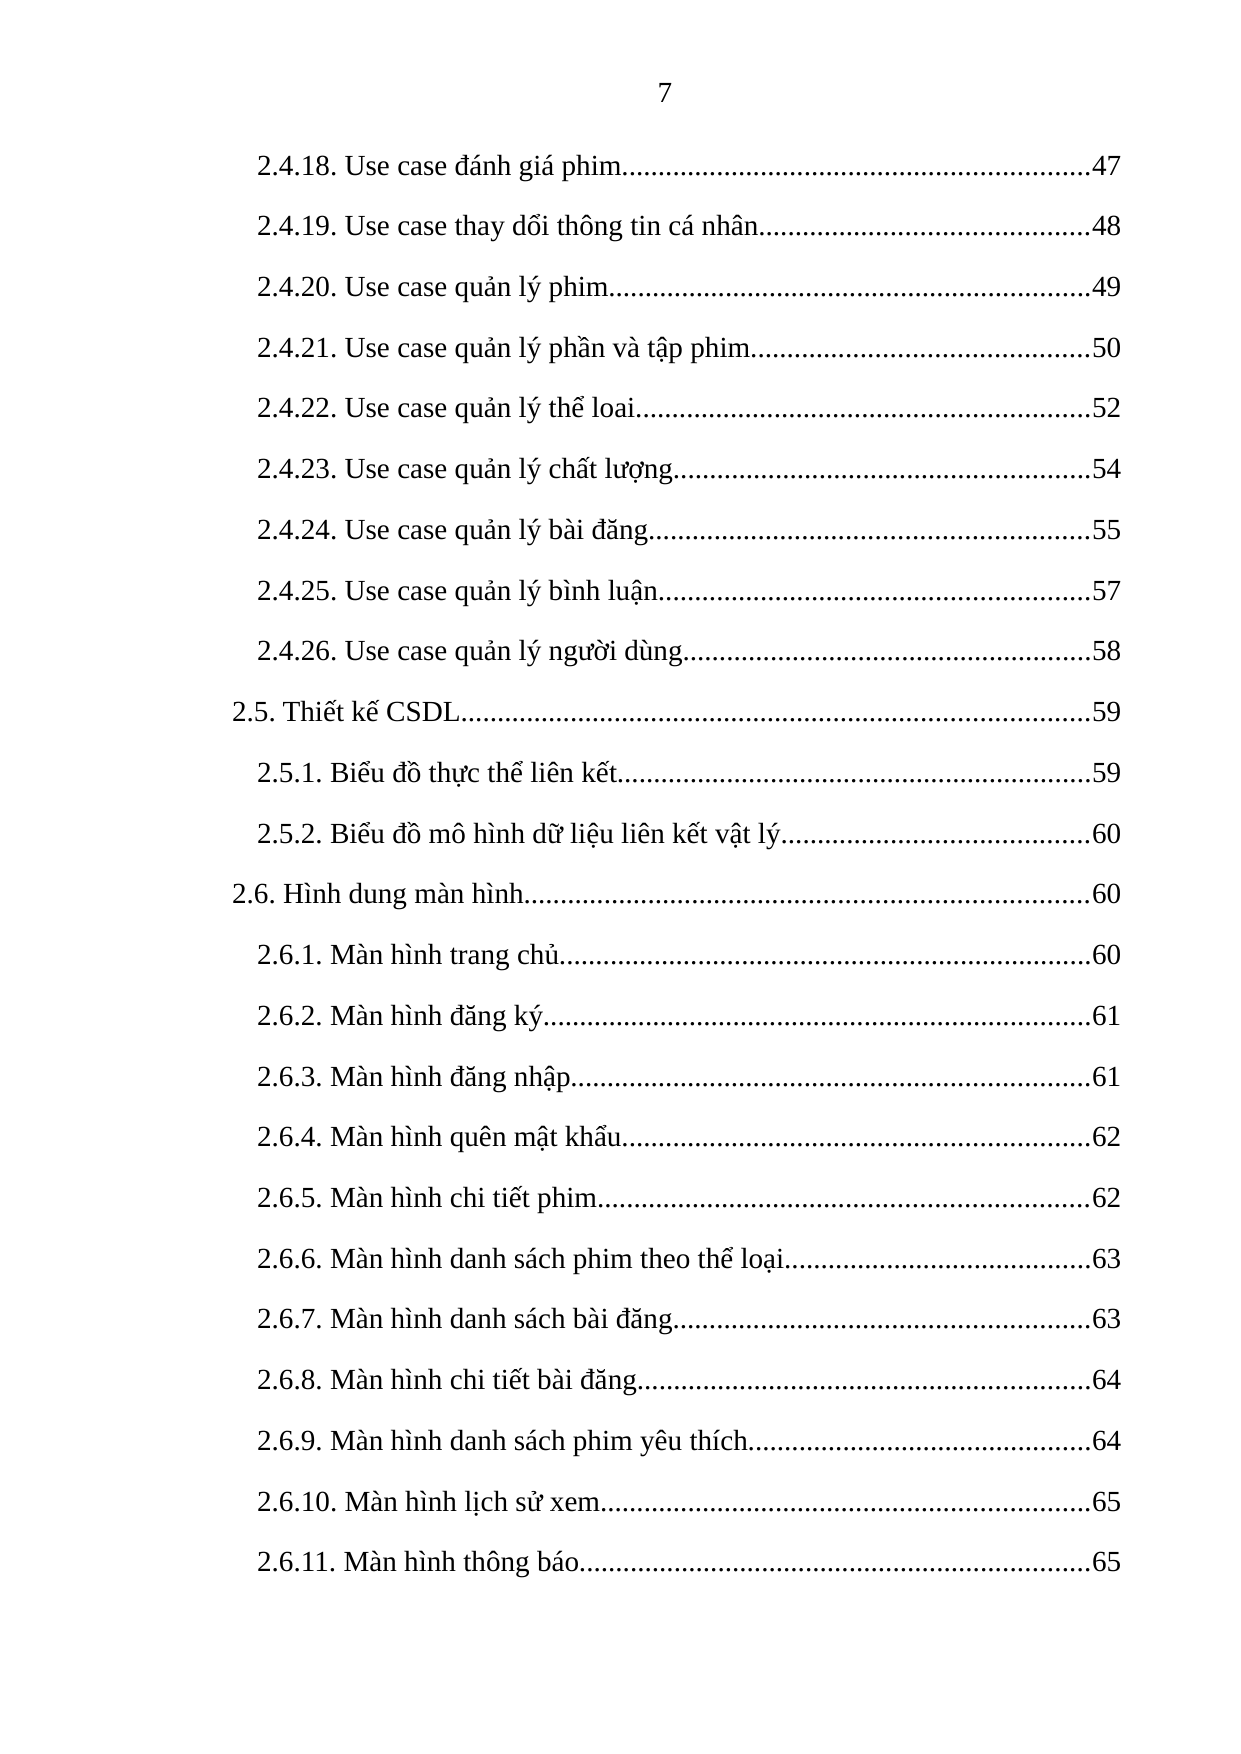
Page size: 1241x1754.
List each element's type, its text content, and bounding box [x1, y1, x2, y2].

text 2.6.5. Màn hình chi tiết phim 62 [257, 1180, 1122, 1214]
text 2.4.19. Use case thay dổi thông tin cá nhân 48 [257, 208, 1122, 242]
text 2.4.23. Use case quản lý chất lượng 54 [257, 451, 1122, 485]
text 2.5.1. Biểu đồ thực thể liên kết 59 [257, 755, 1122, 788]
text 2.4.25. Use case quản lý bình luận 57 [257, 573, 1122, 606]
text 2.5. Thiết kế CSDL 59 [232, 694, 1122, 728]
text 2.4.26. Use case quản lý người dùng 58 [257, 633, 1122, 667]
text 2.6.8. Màn hình chi tiết bài đăng 64 [257, 1362, 1122, 1396]
text 2.6.11. Màn hình thông báo 65 [257, 1544, 1122, 1578]
text 2.6. Hình dung màn hình 60 [232, 876, 1122, 910]
text 2.6.2. Màn hình đăng ký 61 [257, 998, 1122, 1031]
text 2.6.6. Màn hình danh sách phim theo thể loại 63 [257, 1241, 1122, 1274]
text 2.6.3. Màn hình đăng nhập 61 [257, 1059, 1122, 1092]
text 2.6.4. Màn hình quên mật khẩu 62 [257, 1119, 1122, 1153]
text 2.4.24. Use case quản lý bài đăng 55 [257, 512, 1122, 546]
text 2.4.21. Use case quản lý phần và tập phim 50 [257, 330, 1122, 363]
text 2.4.22. Use case quản lý thể loai 52 [257, 391, 1122, 424]
text 2.6.10. Màn hình lịch sử xem 65 [257, 1484, 1122, 1517]
text 2.4.20. Use case quản lý phim 49 [257, 269, 1122, 303]
text 2.6.1. Màn hình trang chủ 60 [257, 937, 1122, 971]
text 2.6.9. Màn hình danh sách phim yêu thích 64 [257, 1423, 1122, 1457]
text 2.5.2. Biểu đồ mô hình dữ liệu liên kết vật lý 60 [257, 816, 1122, 849]
text 2.6.7. Màn hình danh sách bài đăng 63 [257, 1302, 1122, 1335]
text 2.4.18. Use case đánh giá phim 47 [257, 148, 1122, 181]
